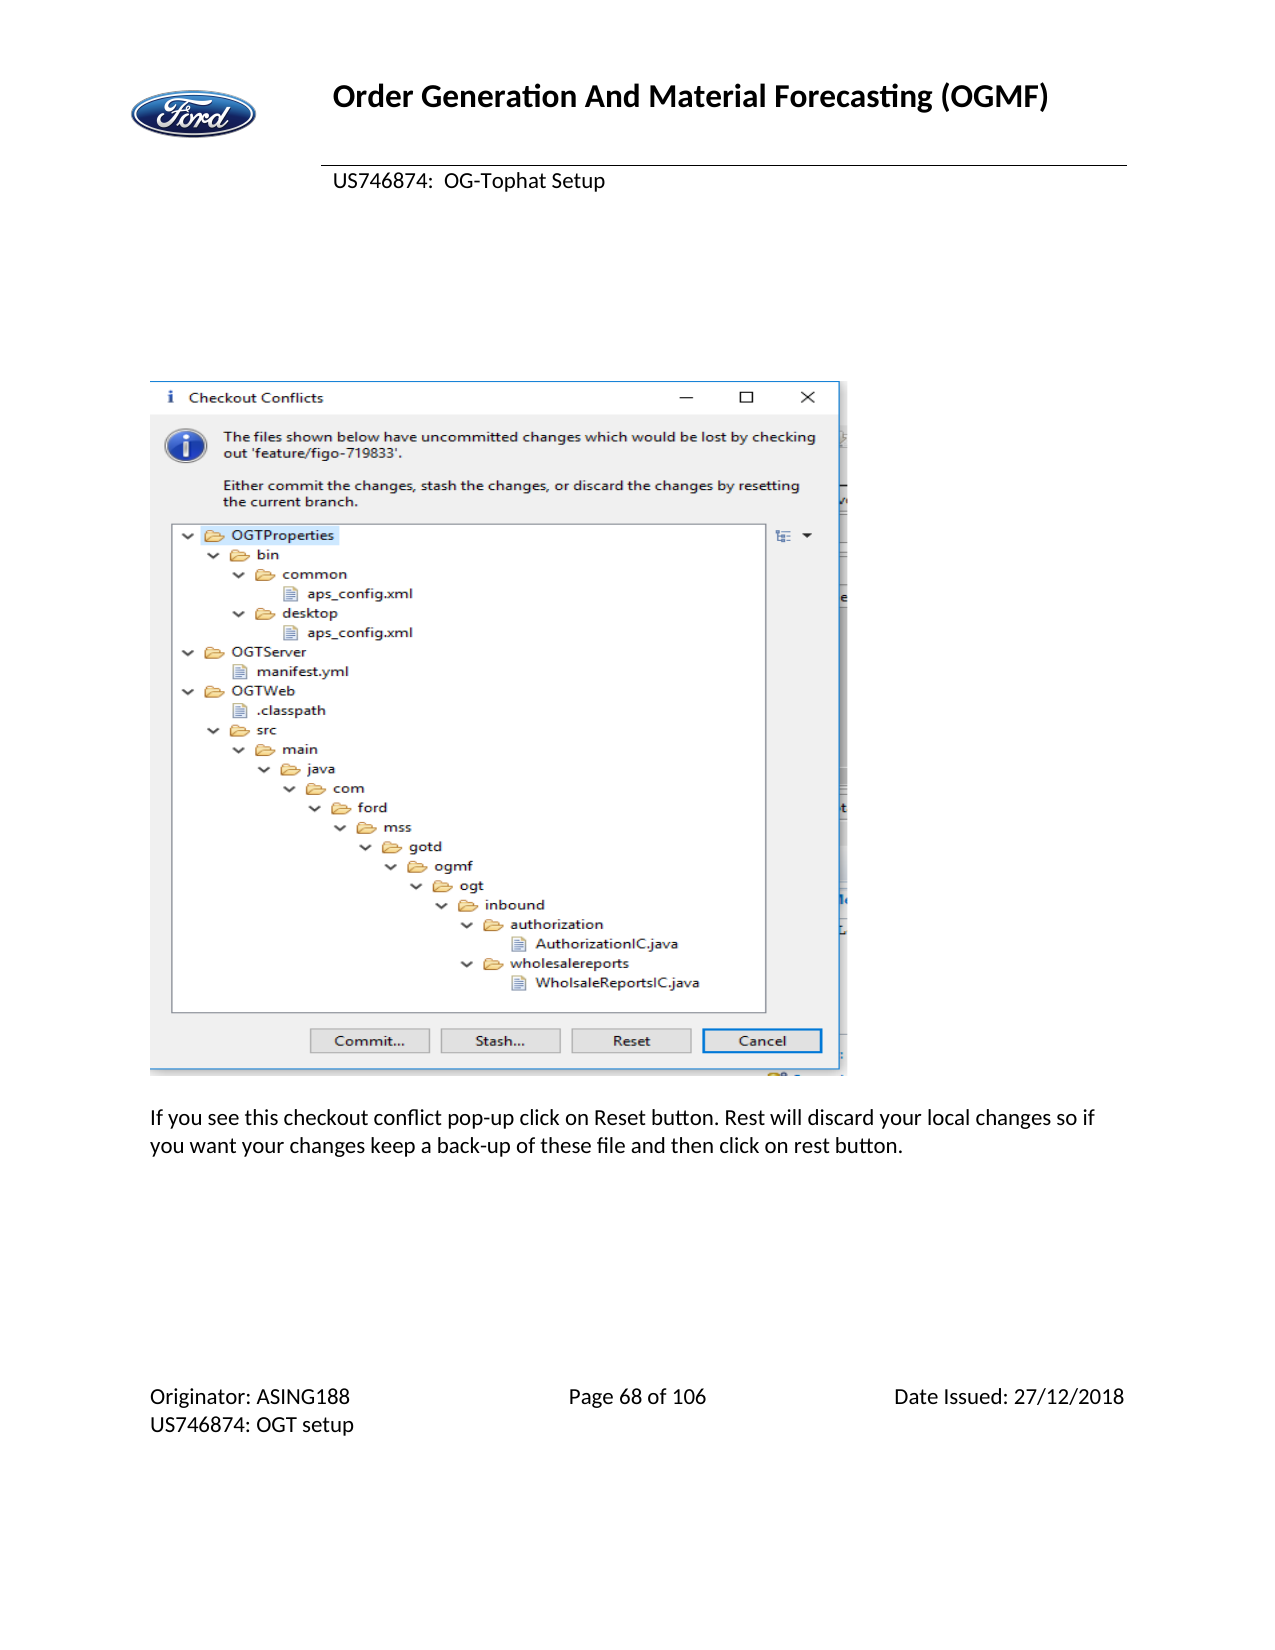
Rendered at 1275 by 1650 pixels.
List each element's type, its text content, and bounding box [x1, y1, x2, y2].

picture [115, 75, 272, 154]
text If you see this checkout conflict pop-up click on Reset button. Rest will discard your local changes so if you want your changes keep a back-up of these file and then click on rest button. [150, 1103, 1125, 1159]
picture [150, 381, 848, 1076]
